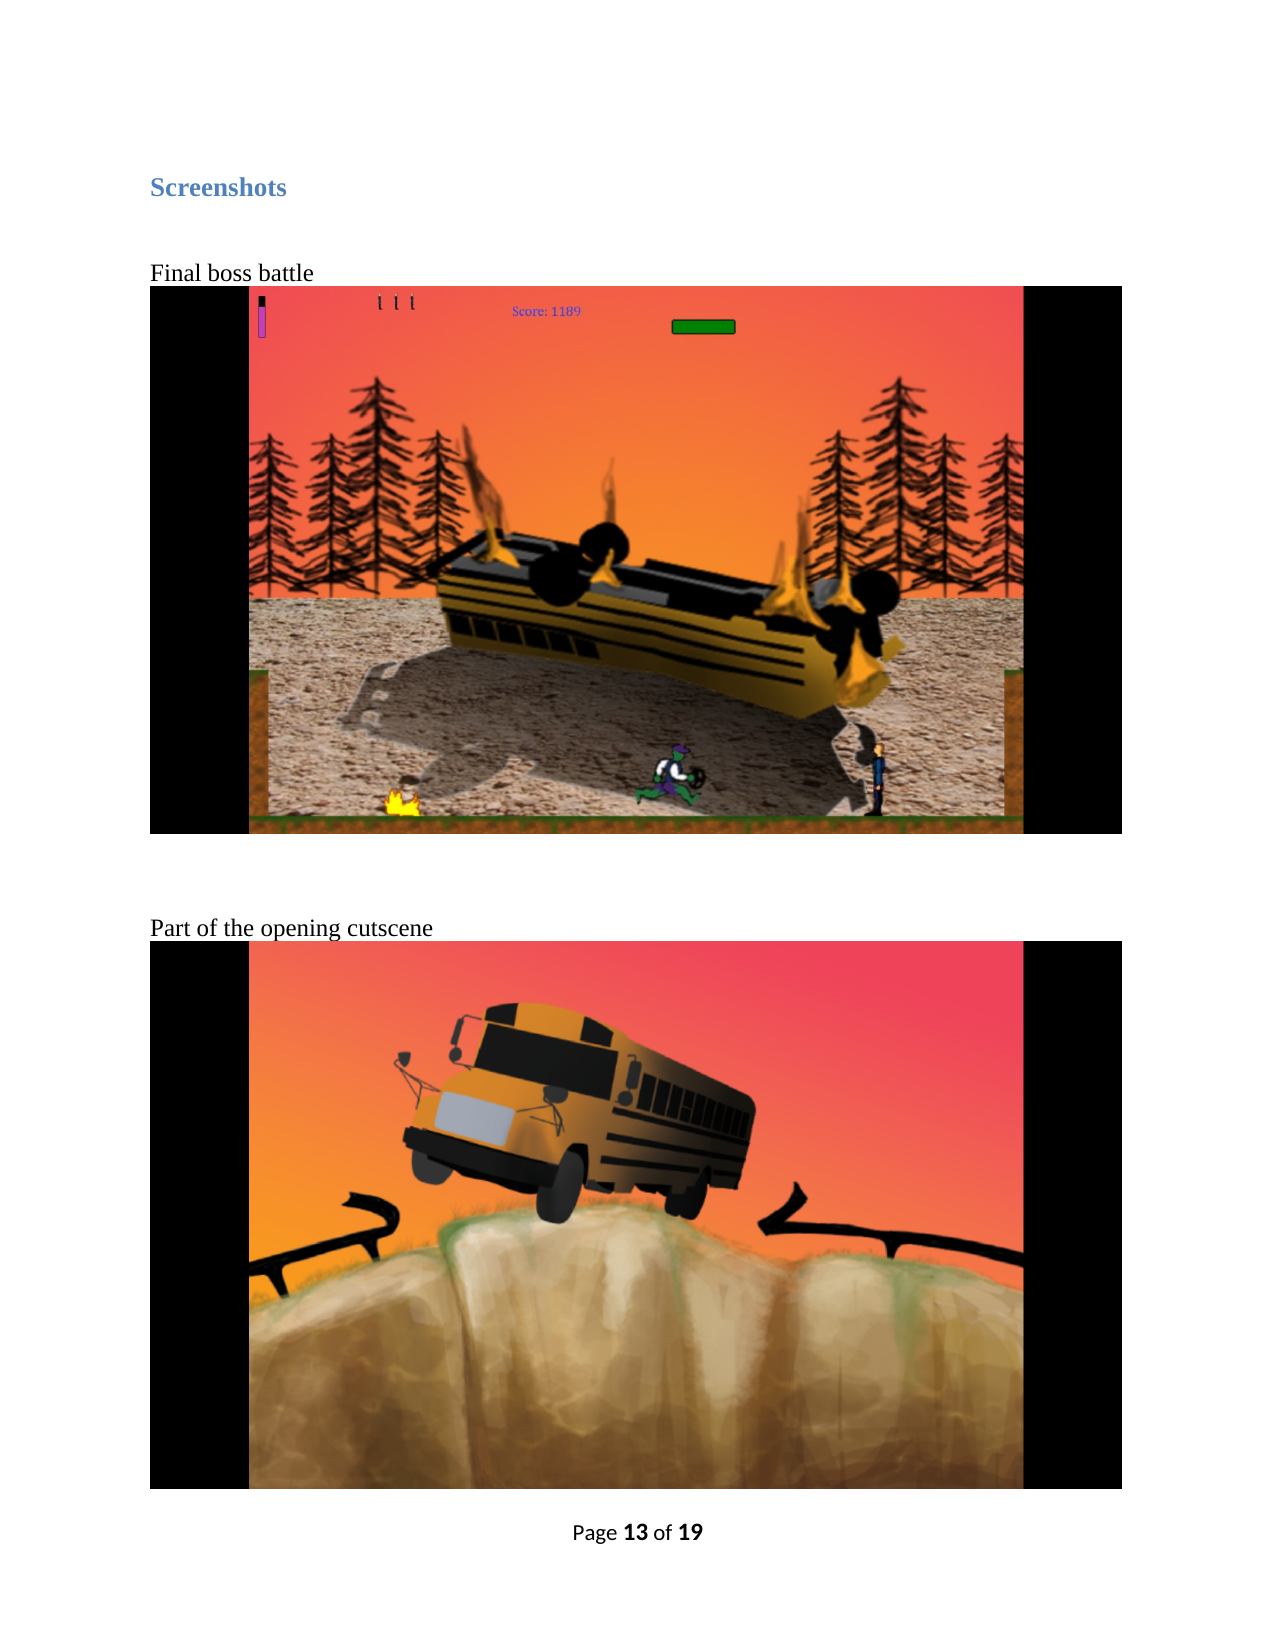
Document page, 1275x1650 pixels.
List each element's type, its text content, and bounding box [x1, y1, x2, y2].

picture [150, 941, 1122, 1489]
picture [150, 286, 1122, 834]
subtitle Screenshots [150, 171, 1125, 202]
text Final boss battle [150, 258, 1125, 287]
text Part of the opening cutscene [150, 913, 1125, 941]
